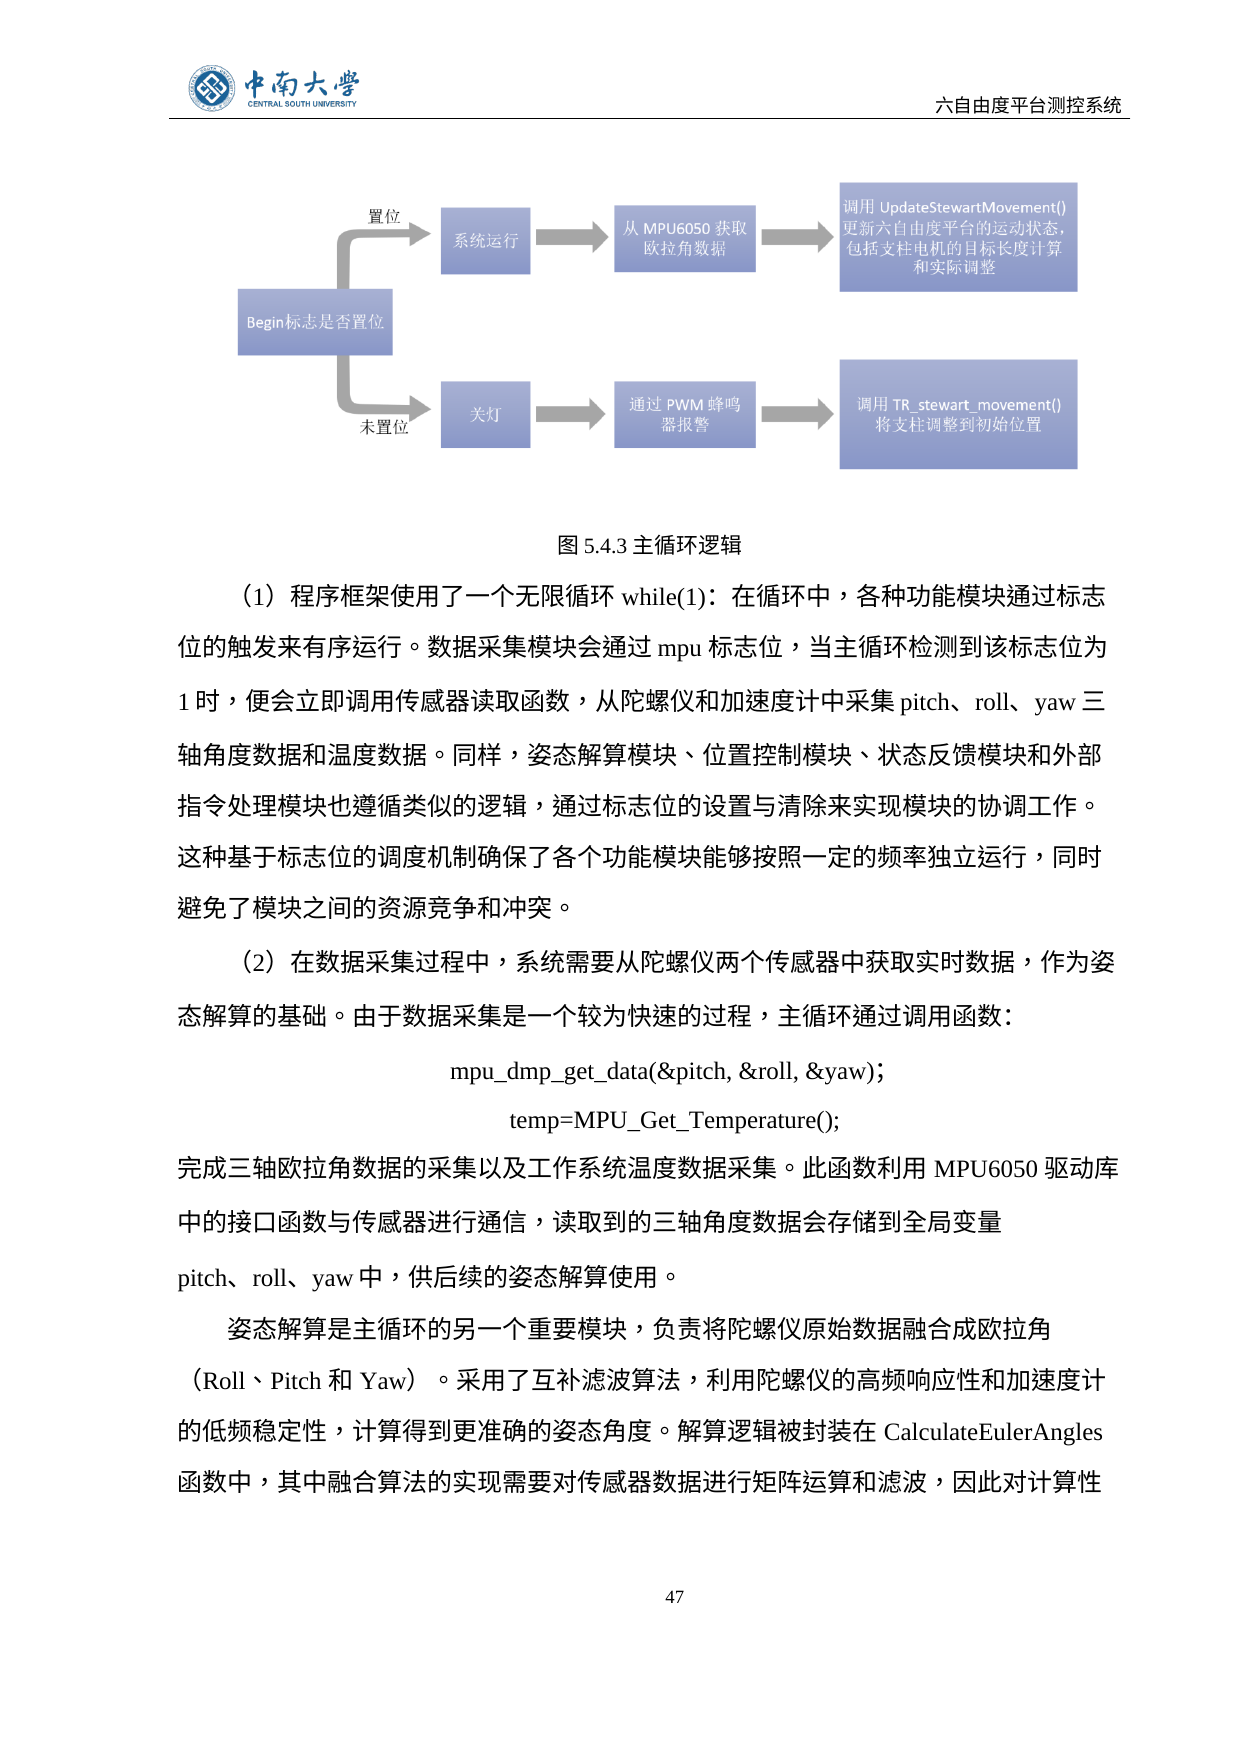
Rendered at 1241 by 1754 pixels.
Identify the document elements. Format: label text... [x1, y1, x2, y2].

text temp=MPU_Get_Temperature(); [177, 1105, 1122, 1134]
text mpu_dmp_get_data(&pitch, &roll, &yaw)； [177, 1051, 1122, 1087]
text 完成三轴欧拉角数据的采集以及工作系统温度数据采集。此函数利用 MPU6050 驱动库中的接口函数与传感器进行通信，读取到的三轴角度数据会存储到全局变量pitch、roll、yaw中，供后续的姿态解算使用。 [177, 1148, 1122, 1293]
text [177, 1311, 1122, 1499]
picture [182, 61, 367, 115]
picture [227, 147, 1093, 514]
subtitle 图5.4.3 主循环逻辑 [177, 528, 1122, 560]
text （2）在数据采集过程中，系统需要从陀螺仪两个传感器中获取实时数据，作为姿态解算的基础。由于数据采集是一个较为快速的过程，主循环通过调用函数： [177, 942, 1122, 1033]
text （1）程序框架使用了一个无限循环 while(1)：在循环中，各种功能模块通过标志位的触发来有序运行。数据采集模块会通过mpu 标志位，当主循环检测到该标志位为1时，便会立即调用传感器读取函数，从陀螺仪和加速度计中采集pitch、roll、yaw三轴角度数据和温度数据。同样，姿态解算模块、位置控制模块、状态反馈模块和外部指令处理模块也遵循类似的逻辑，通过标志位的设置与清除来实现模块的协调工作。这种基于标志位的调度机制确保了各个功能模块能够按照一定的频率独立运行，同时避免了模块之间的资源竞争和冲突。 [177, 576, 1122, 925]
